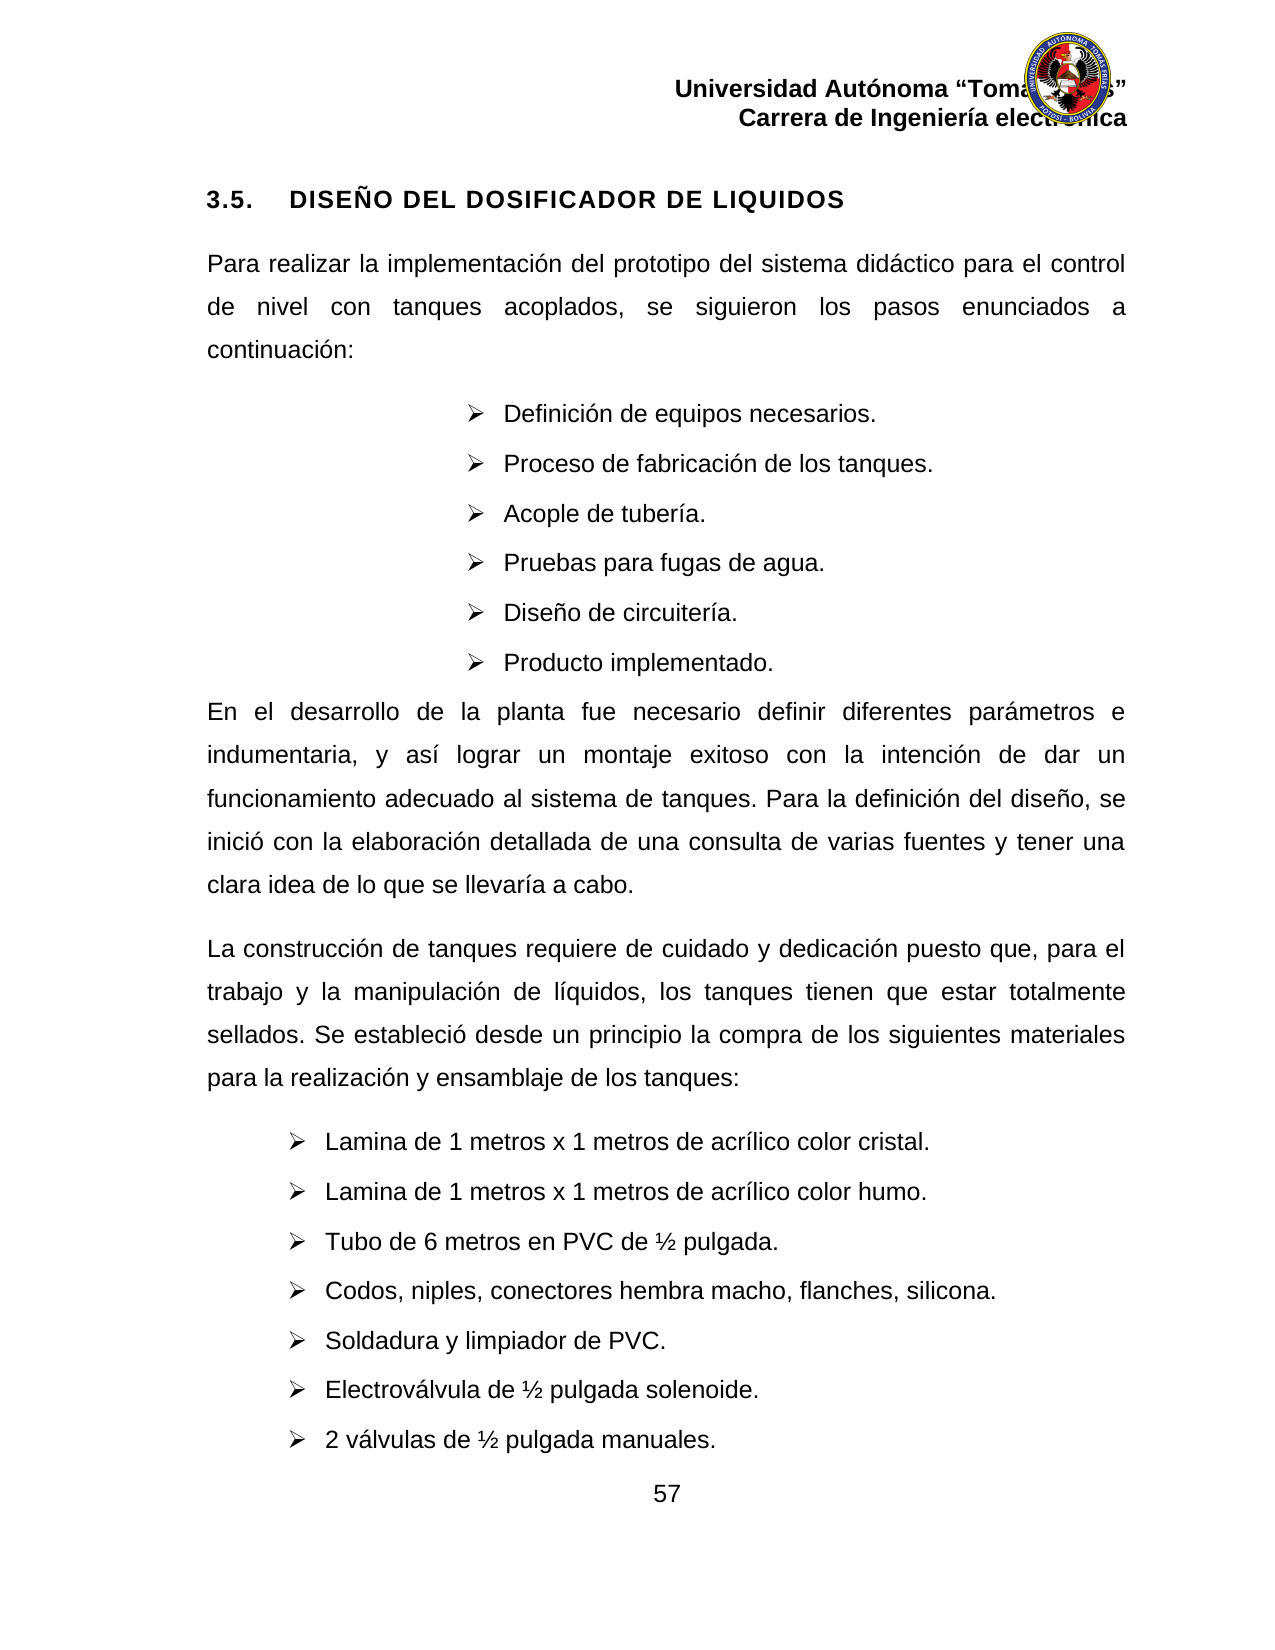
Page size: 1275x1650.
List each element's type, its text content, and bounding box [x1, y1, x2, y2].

text La construcción de tanques requiere de cuidado y dedicación puesto que, para el trabajo y la manipulación de líquidos, los tanques tienen que estar totalmente sellados. Se estableció desde un principio la compra de los siguientes materiales para la realización y ensamblaje de los tanques: [207, 934, 1127, 1092]
subtitle Diseño de circuitería. [466, 598, 1127, 627]
list DISEÑO DEL DOSIFICADOR DE LIQUIDOS [206, 185, 1127, 214]
subtitle Electroválvula de ½ pulgada solenoide. [287, 1376, 1127, 1404]
text Para realizar la implementación del prototipo del sistema didáctico para el control de nivel con tanques acoplados, se siguieron los pasos enunciados a continuación: [207, 249, 1127, 364]
subtitle Proceso de fabricación de los tanques. [466, 449, 1127, 478]
subtitle Producto implementado. [466, 648, 1127, 676]
subtitle Pruebas para fugas de agua. [466, 548, 1127, 577]
subtitle Lamina de 1 metros x 1 metros de acrílico color cristal. [287, 1127, 1127, 1156]
subtitle Lamina de 1 metros x 1 metros de acrílico color humo. [287, 1177, 1127, 1206]
text En el desarrollo de la planta fue necesario definir diferentes parámetros e indumentaria, y así lograr un montaje exitoso con la intención de dar un funcionamiento adecuado al sistema de tanques. Para la definición del diseño, se inició con la elaboración detallada de una consulta de varias fuentes y tener una clara idea de lo que se llevaría a cabo. [207, 697, 1127, 898]
subtitle 2 válvulas de ½ pulgada manuales. [287, 1425, 1127, 1454]
subtitle Soldadura y limpiador de PVC. [287, 1326, 1127, 1355]
subtitle Definición de equipos necesarios. [466, 399, 1127, 428]
picture [1024, 32, 1111, 124]
subtitle Codos, niples, conectores hembra macho, flanches, silicona. [287, 1276, 1127, 1305]
subtitle Acople de tubería. [466, 498, 1127, 527]
subtitle Tubo de 6 metros en PVC de ½ pulgada. [287, 1226, 1127, 1255]
